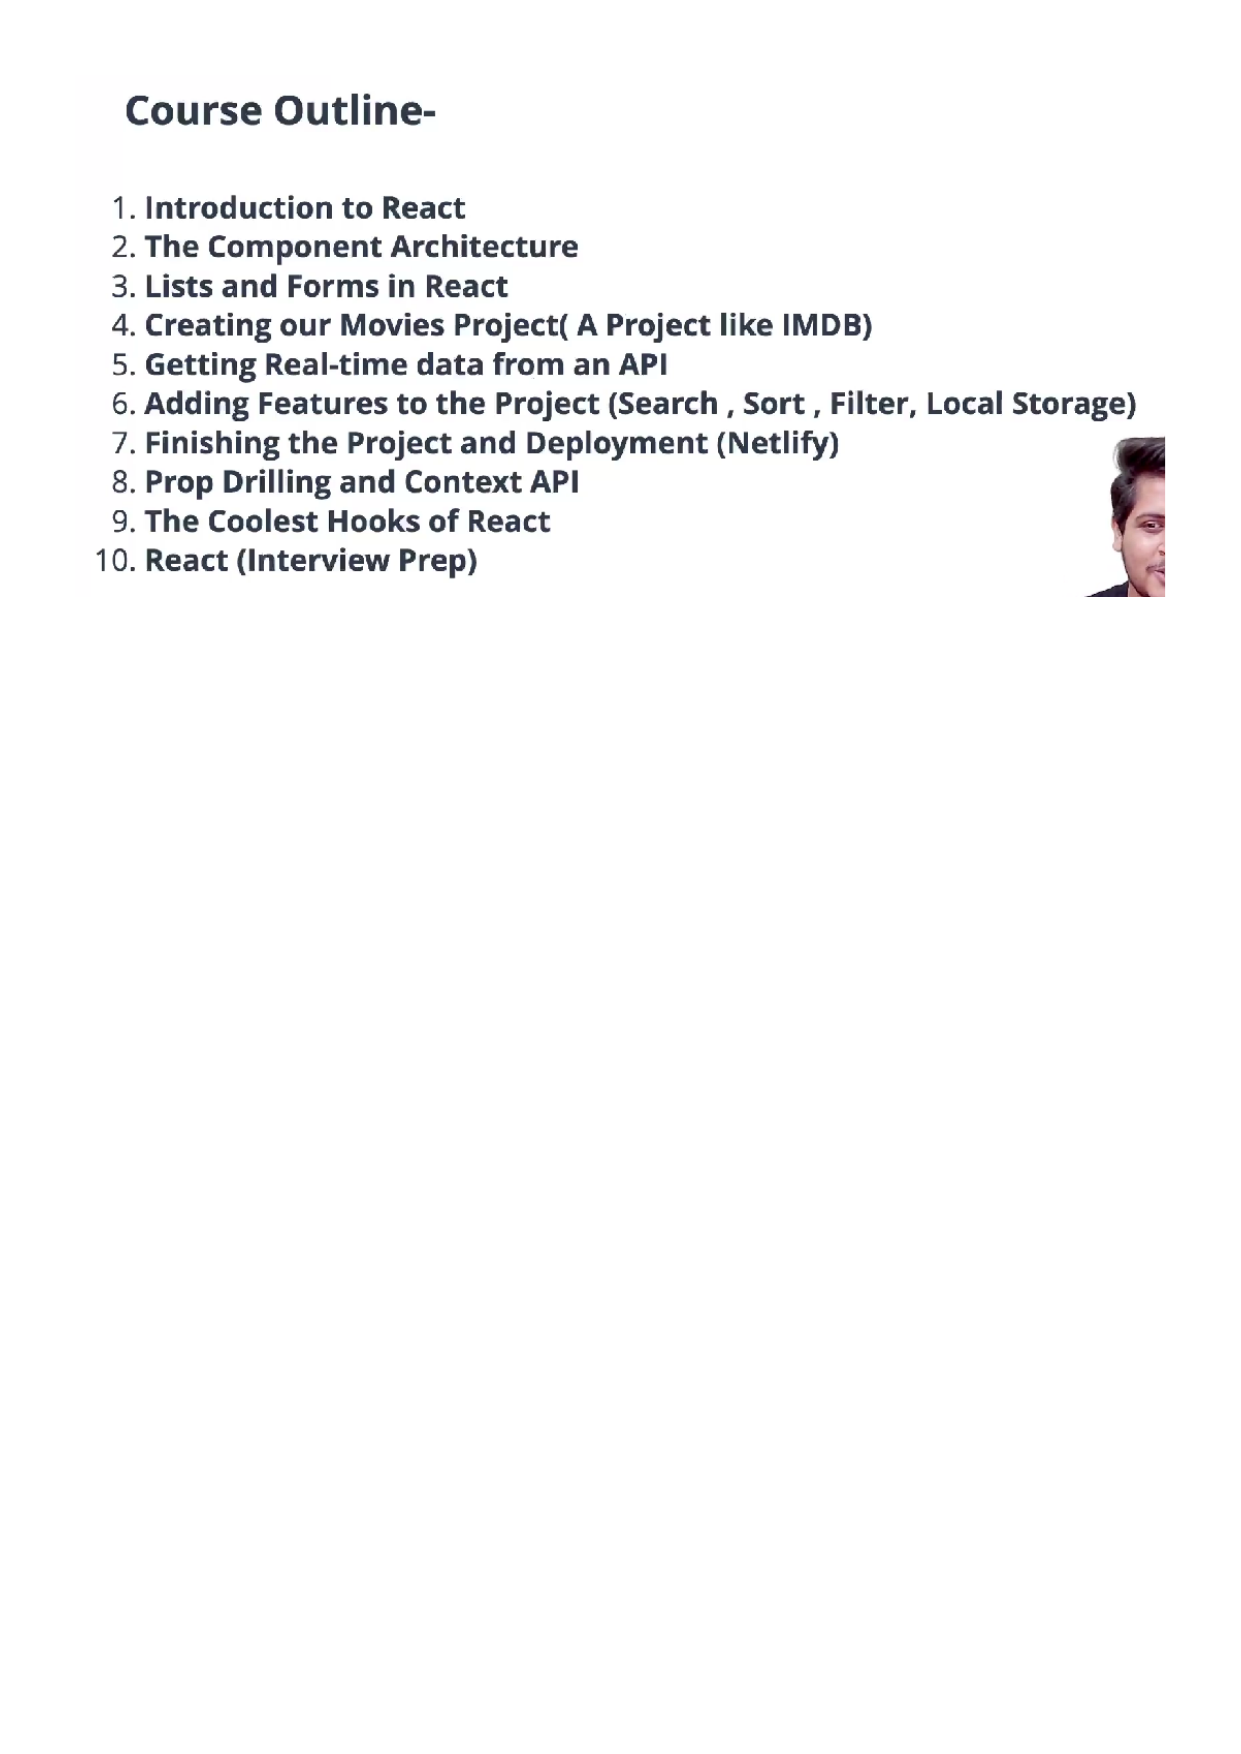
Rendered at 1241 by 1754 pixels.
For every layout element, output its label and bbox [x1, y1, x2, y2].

picture [75, 75, 1166, 597]
